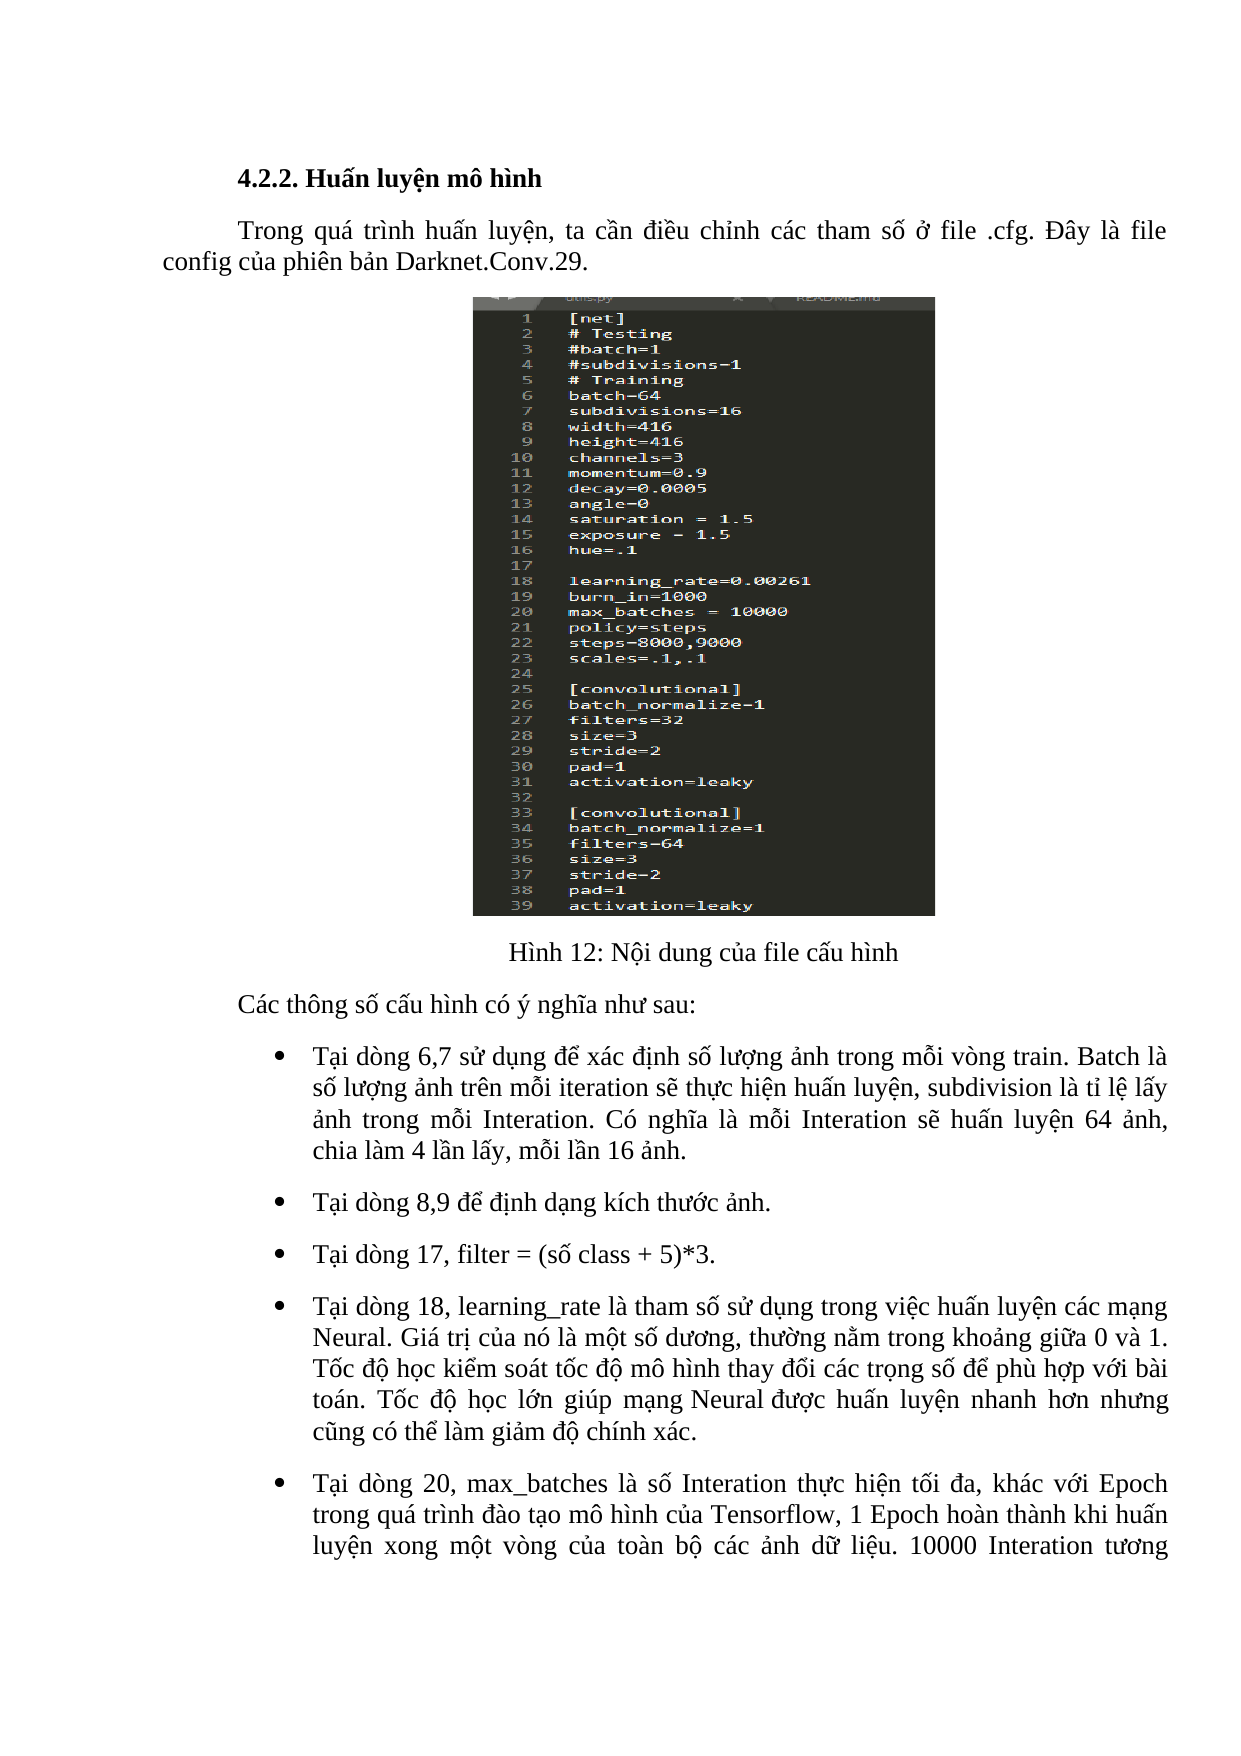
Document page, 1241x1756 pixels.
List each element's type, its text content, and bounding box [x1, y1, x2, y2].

list Tại dòng 18, learning_rate là tham số sử dụng trong việc huấn luyện các mạng Neural. Giá trị của nó là một số dương, thường nằm trong khoảng giữa 0 và 1. Tốc độ học kiểm soát tốc độ mô hình thay đổi các trọng số để phù hợp với bài toán. Tốc độ học lớn giúp mạng Neural được huấn luyện nhanh hơn nhưng cũng có thể làm giảm độ chính xác. [275, 1290, 1169, 1446]
list Tại dòng 6,7 sử dụng để xác định số lượng ảnh trong mỗi vòng train. Batch là số lượng ảnh trên mỗi iteration sẽ thực hiện huấn luyện, subdivision là tỉ lệ lấy ảnh trong mỗi Interation. Có nghĩa là mỗi Interation sẽ huấn luyện 64 ảnh, chia làm 4 lần lấy, mỗi lần 16 ảnh. [275, 1040, 1169, 1165]
text Trong quá trình huấn luyện, ta cần điều chỉnh các tham số ở file .cfg. Đây là file config của phiên bản Darknet.Conv.29. [162, 214, 1169, 277]
text Các thông số cấu hình có ý nghĩa như sau: [162, 988, 1169, 1019]
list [275, 1467, 1169, 1560]
list Tại dòng 17, filter = (số class + 5)*3. [275, 1238, 1169, 1269]
picture [471, 297, 936, 916]
list Tại dòng 8,9 để định dạng kích thước ảnh. [275, 1186, 1169, 1217]
text Hình 12: Nội dung của file cấu hình [162, 936, 1169, 967]
subtitle 4.2.2. Huấn luyện mô hình [162, 162, 1169, 193]
